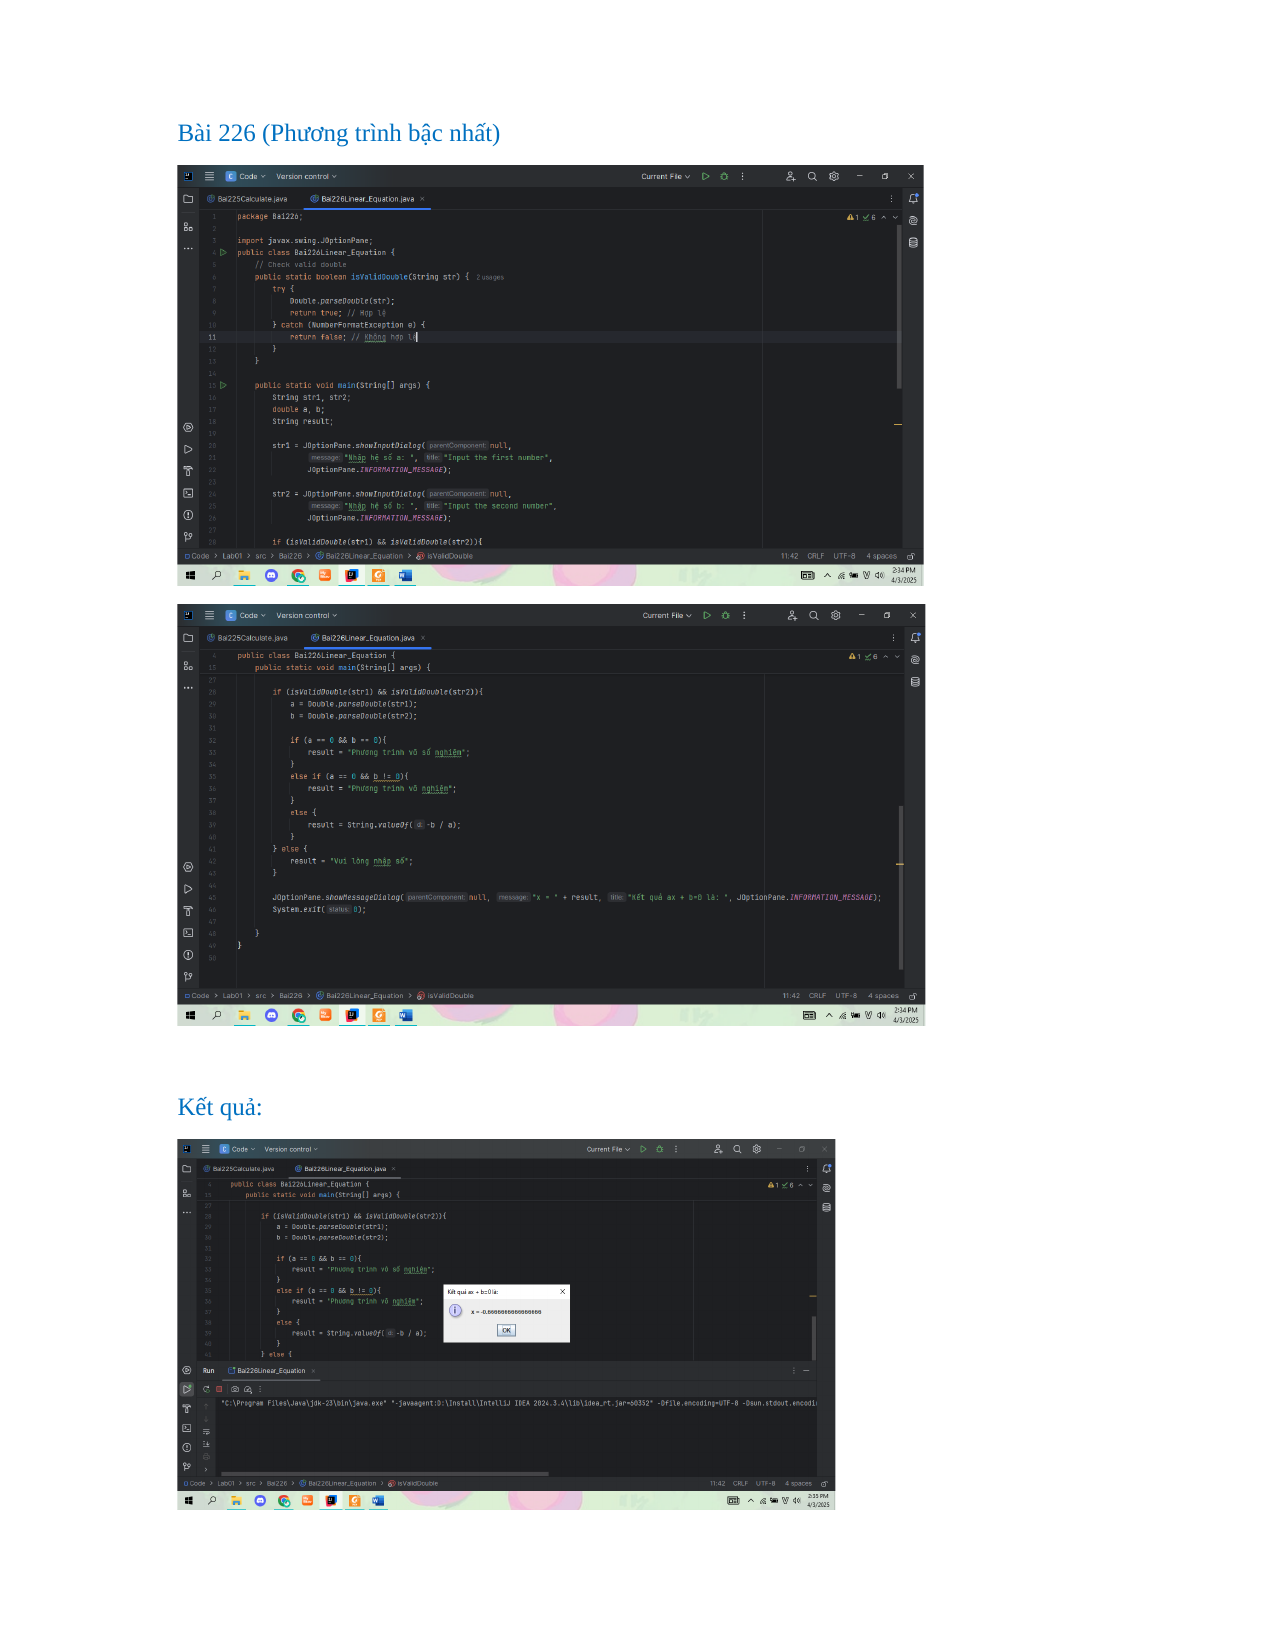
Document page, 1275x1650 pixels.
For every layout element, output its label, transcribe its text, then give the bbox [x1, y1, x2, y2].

picture [177, 165, 924, 586]
picture [177, 1139, 836, 1510]
text Kết quả: [177, 1092, 1157, 1121]
picture [177, 604, 926, 1026]
text Bài 226 (Phương trình bậc nhất) [177, 118, 1157, 147]
